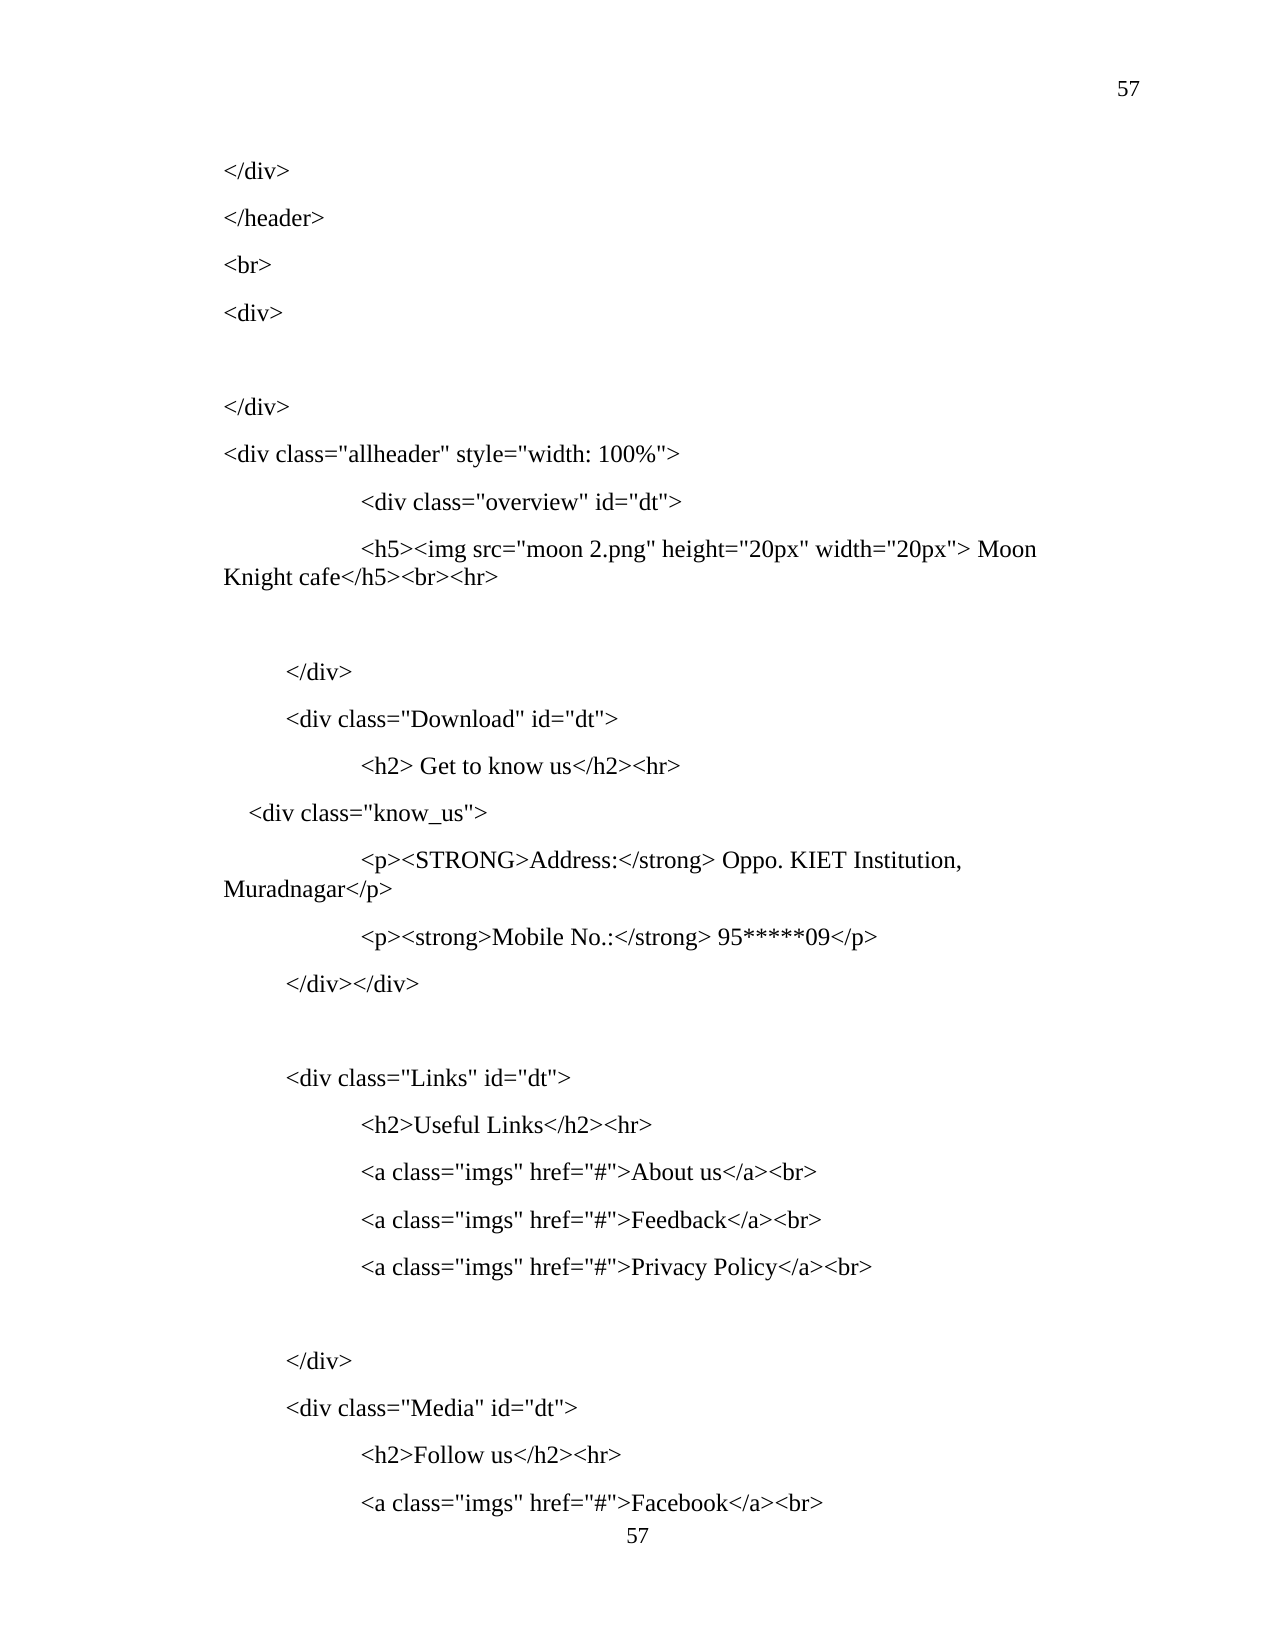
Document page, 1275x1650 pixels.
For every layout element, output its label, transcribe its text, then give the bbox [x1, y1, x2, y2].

text </div> [223, 657, 1052, 686]
text <div class="Download" id="dt"> [223, 704, 1052, 733]
text <h2>Follow us</h2><hr> [223, 1441, 1052, 1469]
text </div></div> [223, 969, 1052, 997]
text <div class="know_us"> [223, 798, 1052, 827]
text <p><strong>Mobile No.:</strong> 95*****09</p> [223, 922, 1052, 950]
text <a class="imgs" href="#">Facebook</a><br> [223, 1488, 1052, 1517]
text </div> [223, 1346, 1052, 1375]
text <div> [223, 298, 1052, 327]
text <div class="allheader" style="width: 100%"> [223, 439, 1052, 468]
text <p><STRONG>Address:</strong> Oppo. KIET Institution, Muradnagar</p> [223, 846, 1052, 903]
text </header> [223, 203, 1052, 232]
text </div> [223, 392, 1052, 421]
text <h5><img src="moon 2.png" height="20px" width="20px"> Moon Knight cafe</h5><br><hr> [223, 534, 1052, 591]
text <div class="overview" id="dt"> [223, 487, 1052, 515]
text <div class="Media" id="dt"> [223, 1393, 1052, 1422]
text </div> [223, 156, 1052, 185]
text <a class="imgs" href="#">Privacy Policy</a><br> [223, 1252, 1052, 1281]
text <div class="Links" id="dt"> [223, 1063, 1052, 1092]
text <a class="imgs" href="#">About us</a><br> [223, 1157, 1052, 1186]
text <h2>Useful Links</h2><hr> [223, 1110, 1052, 1139]
text <a class="imgs" href="#">Feedback</a><br> [223, 1205, 1052, 1233]
text <br> [223, 251, 1052, 279]
text <h2> Get to know us</h2><hr> [223, 751, 1052, 780]
